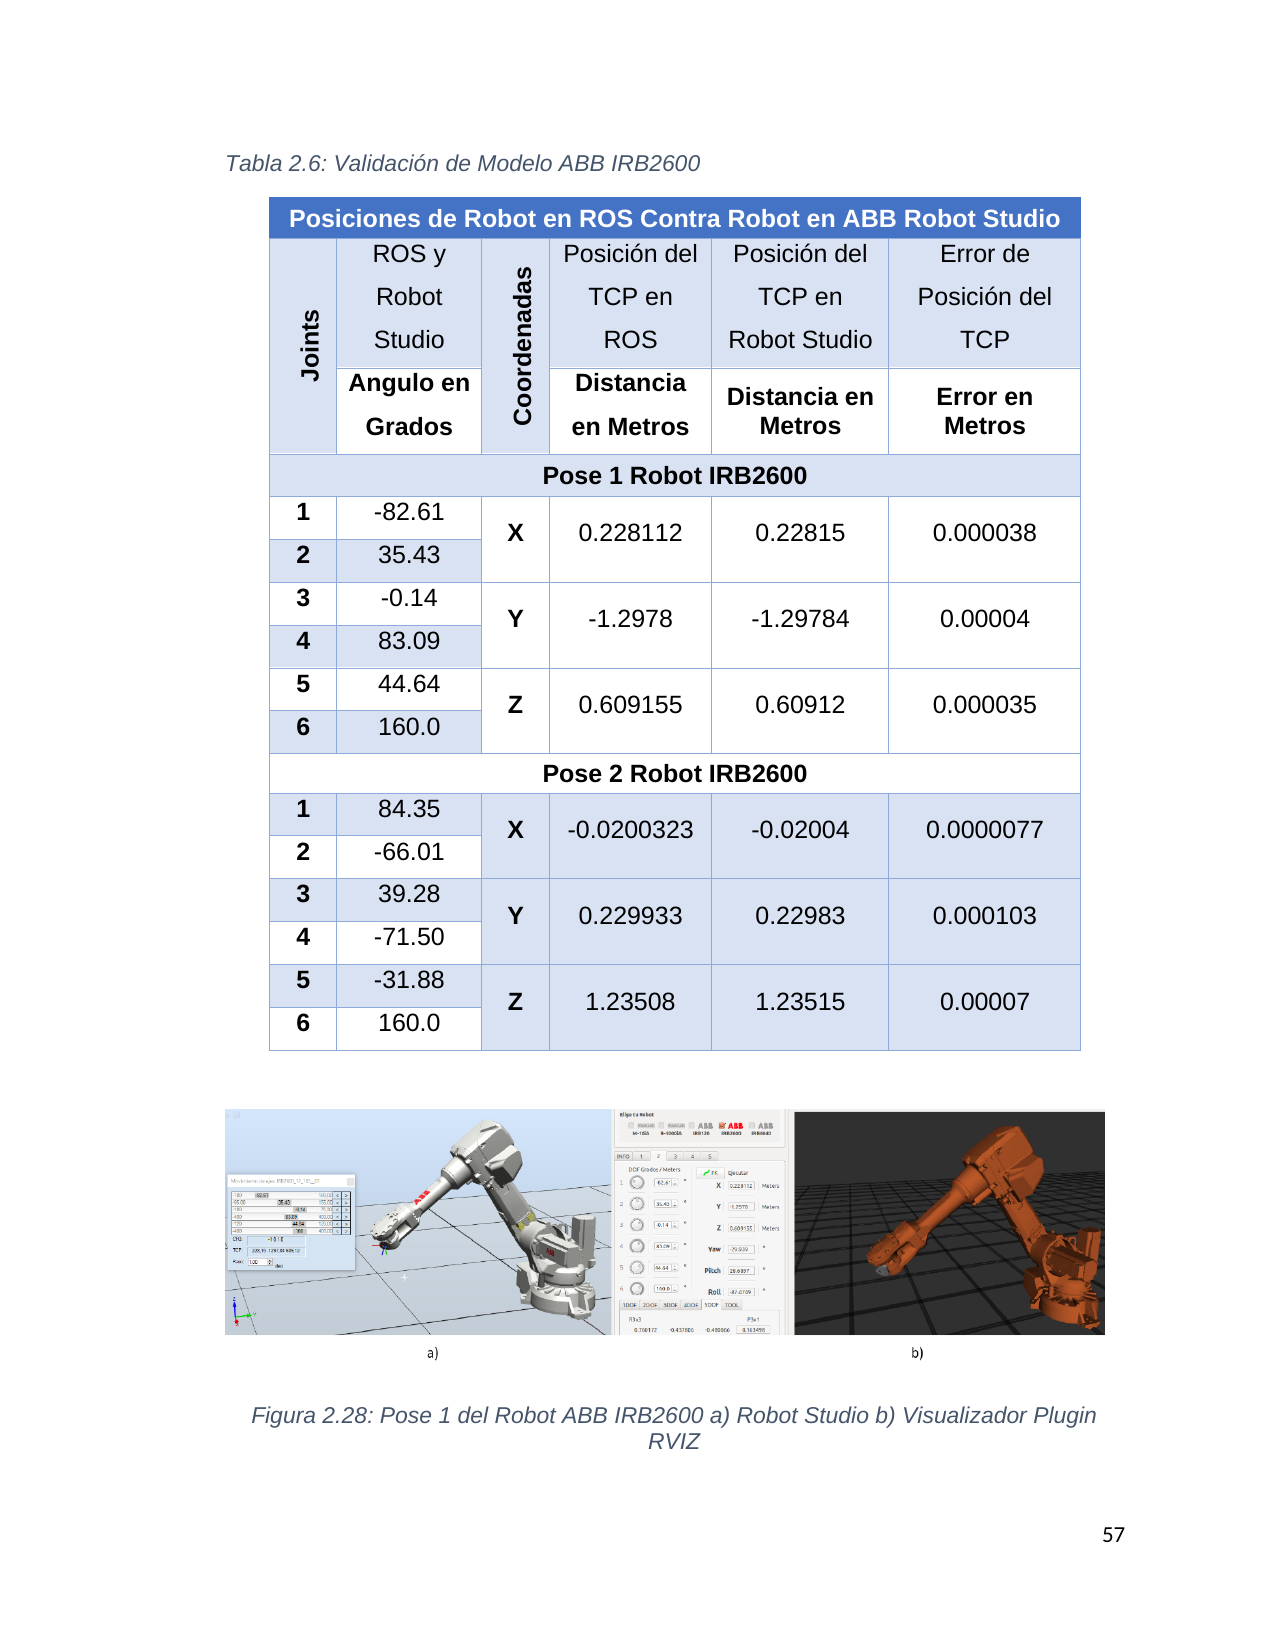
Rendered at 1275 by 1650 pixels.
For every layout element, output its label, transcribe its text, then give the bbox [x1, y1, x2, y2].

table_cell Error de Posición del TCP [889, 239, 1080, 367]
table_cell 0.000035 [889, 669, 1080, 753]
table_cell -1.2978 [550, 583, 711, 667]
table_cell 160.0 [337, 1008, 481, 1050]
table_cell ROS y Robot Studio [337, 239, 481, 367]
table_cell 0.00007 [889, 965, 1080, 1050]
table_cell Y [482, 879, 549, 964]
table_cell 160.0 [337, 711, 481, 753]
table_cell Error en Metros [889, 369, 1080, 453]
table_cell 0.00004 [889, 583, 1080, 667]
table_cell 84.35 [337, 794, 481, 835]
table_cell 4 [270, 922, 336, 964]
table_cell 39.28 [337, 879, 481, 921]
table_header Posiciones de Robot en ROS Contra Robot en ABB Robot Studio [270, 198, 1080, 238]
table_cell Posición del TCP en Robot Studio [712, 239, 888, 367]
table_cell 5 [270, 669, 336, 710]
table_cell 83.09 [337, 626, 481, 667]
table_cell 0.228112 [550, 497, 711, 582]
table_cell -0.14 [337, 583, 481, 624]
text Figura 2.28: Pose 1 del Robot ABB IRB2600 a) Robot Studio b) Visualizador Plugin RVIZ [225, 1402, 1125, 1454]
table_cell Coordenadas [482, 239, 549, 453]
table_cell 1.23508 [550, 965, 711, 1050]
table_cell 0.229933 [550, 879, 711, 964]
table_cell 4 [270, 626, 336, 667]
table_cell 3 [270, 879, 336, 921]
table_cell -1.29784 [712, 583, 888, 667]
table_cell -0.0200323 [550, 794, 711, 878]
table_cell -66.01 [337, 836, 481, 878]
table_cell 1.23515 [712, 965, 888, 1050]
table_cell -71.50 [337, 922, 481, 964]
table_cell Z [482, 965, 549, 1050]
table_cell -82.61 [337, 497, 481, 539]
table_cell Pose 1 Robot IRB2600 [270, 455, 1080, 496]
table_cell -0.02004 [712, 794, 888, 878]
table_cell 3 [270, 583, 336, 624]
table_cell 44.64 [337, 669, 481, 710]
table_cell 35.43 [337, 540, 481, 582]
table_cell 6 [270, 1008, 336, 1050]
text Tabla 2.6: Validación de Modelo ABB IRB2600 [225, 150, 1125, 176]
table_cell Angulo en Grados [337, 369, 481, 453]
table_cell 5 [270, 965, 336, 1007]
table_cell 0.60912 [712, 669, 888, 753]
table_cell Posición del TCP en ROS [550, 239, 711, 367]
table_cell Distancia en Metros [550, 369, 711, 453]
table_cell 0.000103 [889, 879, 1080, 964]
picture [225, 1109, 1105, 1371]
table_cell 6 [270, 711, 336, 753]
table_cell Joints [270, 239, 336, 453]
table_cell 0.22815 [712, 497, 888, 582]
table_cell 1 [270, 497, 336, 539]
table_cell 0.609155 [550, 669, 711, 753]
table_cell -31.88 [337, 965, 481, 1007]
table_cell 0.22983 [712, 879, 888, 964]
table_cell Y [482, 583, 549, 667]
table_cell 2 [270, 540, 336, 582]
table_cell 0.0000077 [889, 794, 1080, 878]
table_cell Distancia en Metros [712, 369, 888, 453]
table_cell Z [482, 669, 549, 753]
table_cell 0.000038 [889, 497, 1080, 582]
table_cell X [482, 497, 549, 582]
table_cell 2 [270, 836, 336, 878]
table_cell X [482, 794, 549, 878]
table_cell 1 [270, 794, 336, 835]
table_cell Pose 2 Robot IRB2600 [270, 754, 1080, 792]
